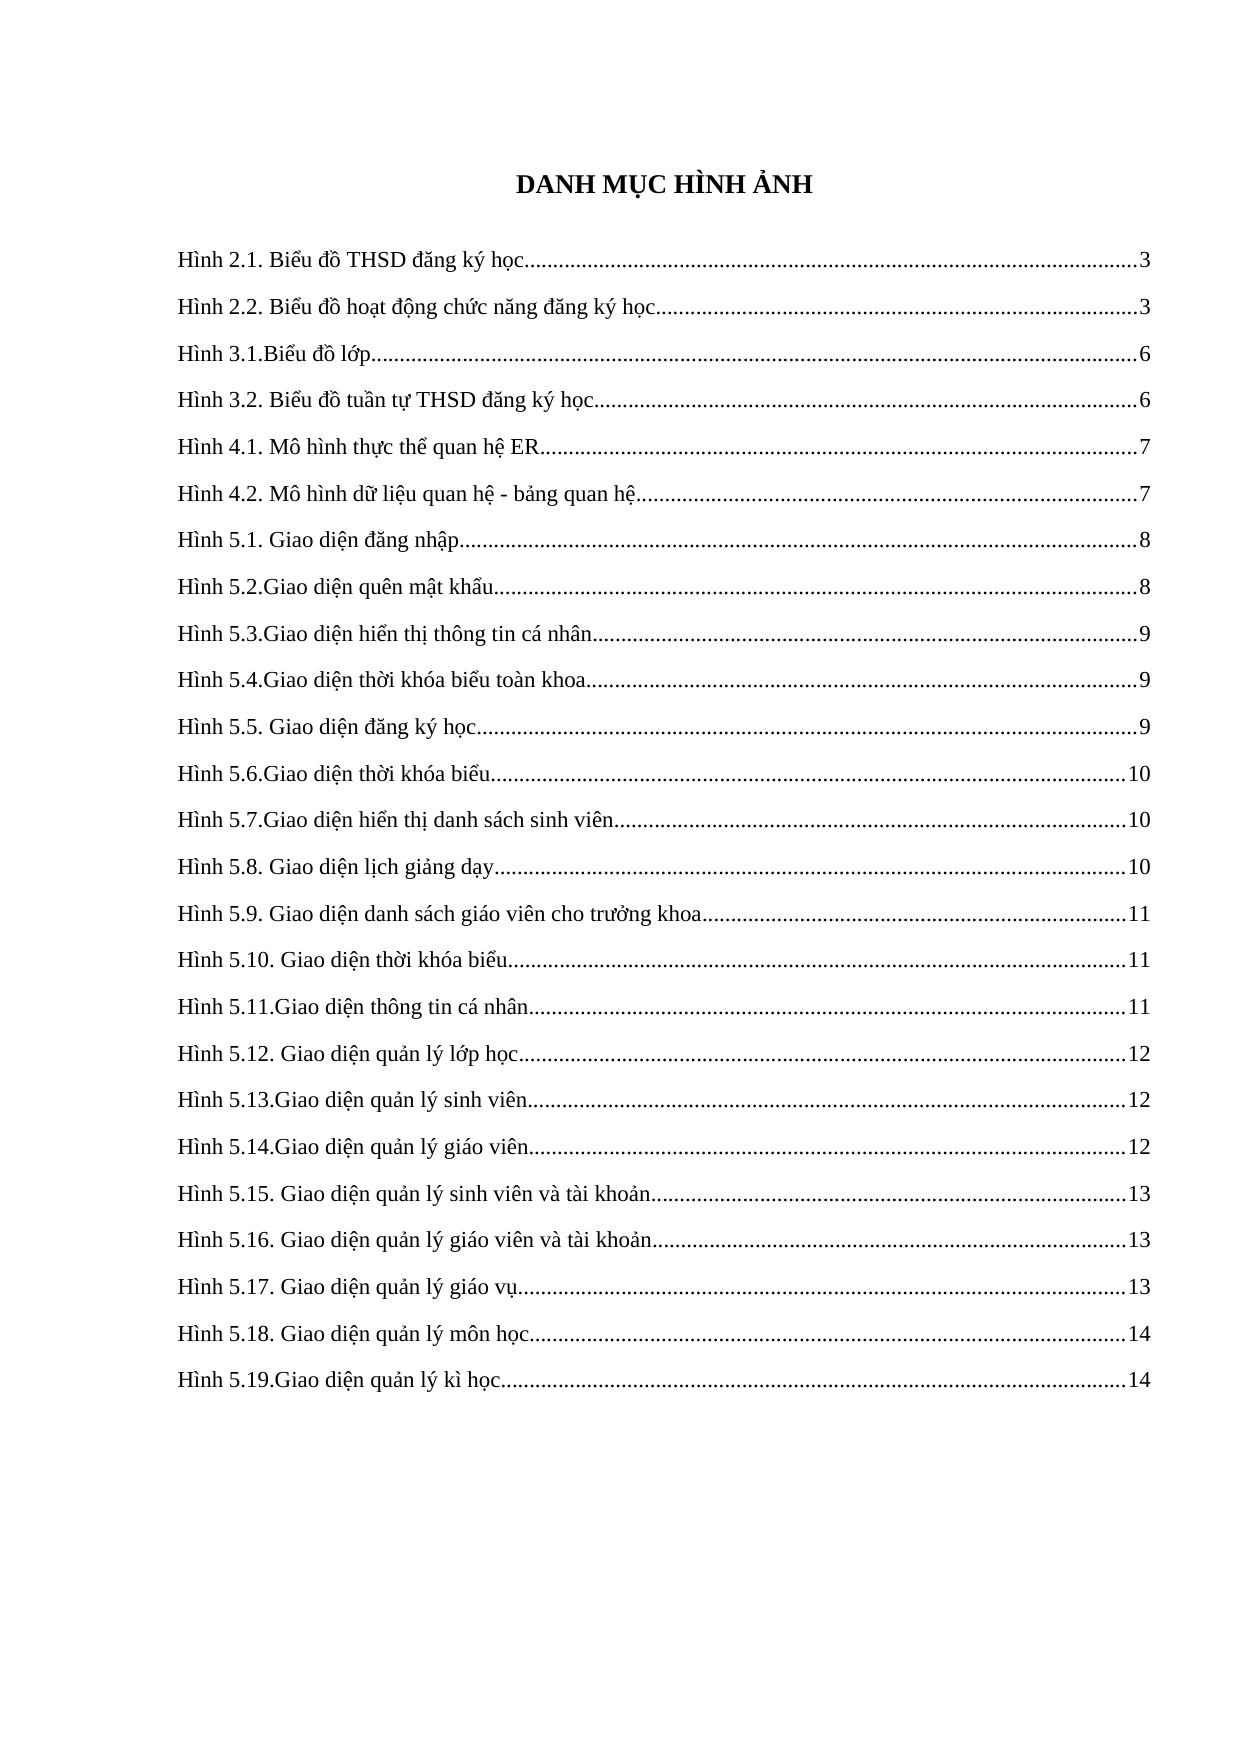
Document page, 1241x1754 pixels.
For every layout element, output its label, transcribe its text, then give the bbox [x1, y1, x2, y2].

text Hình 5.17. Giao diện quản lý giáo vụ 13 [177, 1273, 1152, 1299]
text Hình 5.12. Giao diện quản lý lớp học 12 [177, 1039, 1152, 1066]
text Hình 5.13.Giao diện quản lý sinh viên 12 [177, 1086, 1152, 1113]
text Hình 5.8. Giao diện lịch giảng dạy 10 [177, 853, 1152, 879]
text Hình 5.16. Giao diện quản lý giáo viên và tài khoản 13 [177, 1226, 1152, 1253]
text Hình 5.6.Giao diện thời khóa biểu 10 [177, 759, 1152, 786]
text Hình 5.14.Giao diện quản lý giáo viên 12 [177, 1133, 1152, 1159]
text Hình 5.5. Giao diện đăng ký học 9 [177, 713, 1152, 739]
text Hình 5.9. Giao diện danh sách giáo viên cho trưởng khoa 11 [177, 899, 1152, 926]
text Hình 4.1. Mô hình thực thể quan hệ ER 7 [177, 433, 1152, 459]
text Hình 5.3.Giao diện hiển thị thông tin cá nhân 9 [177, 619, 1152, 646]
text Hình 5.4.Giao diện thời khóa biểu toàn khoa 9 [177, 666, 1152, 693]
text Hình 4.2. Mô hình dữ liệu quan hệ - bảng quan hệ 7 [177, 479, 1152, 506]
text Hình 5.10. Giao diện thời khóa biểu 11 [177, 946, 1152, 973]
text Hình 5.18. Giao diện quản lý môn học 14 [177, 1319, 1152, 1346]
text Hình 5.1. Giao diện đăng nhập 8 [177, 526, 1152, 553]
text Hình 5.15. Giao diện quản lý sinh viên và tài khoản 13 [177, 1179, 1152, 1206]
text Hình 2.2. Biểu đồ hoạt động chức năng đăng ký học 3 [177, 293, 1152, 319]
text DANH MỤC HÌNH ẢNH [177, 168, 1152, 199]
text Hình 3.1.Biểu đồ lớp 6 [177, 339, 1152, 366]
text Hình 5.19.Giao diện quản lý kì học 14 [177, 1366, 1152, 1393]
text Hình 3.2. Biểu đồ tuần tự THSD đăng ký học 6 [177, 386, 1152, 413]
text Hình 2.1. Biểu đồ THSD đăng ký học 3 [177, 246, 1152, 273]
text Hình 5.7.Giao diện hiển thị danh sách sinh viên 10 [177, 806, 1152, 833]
text Hình 5.11.Giao diện thông tin cá nhân 11 [177, 993, 1152, 1019]
text Hình 5.2.Giao diện quên mật khẩu 8 [177, 573, 1152, 599]
